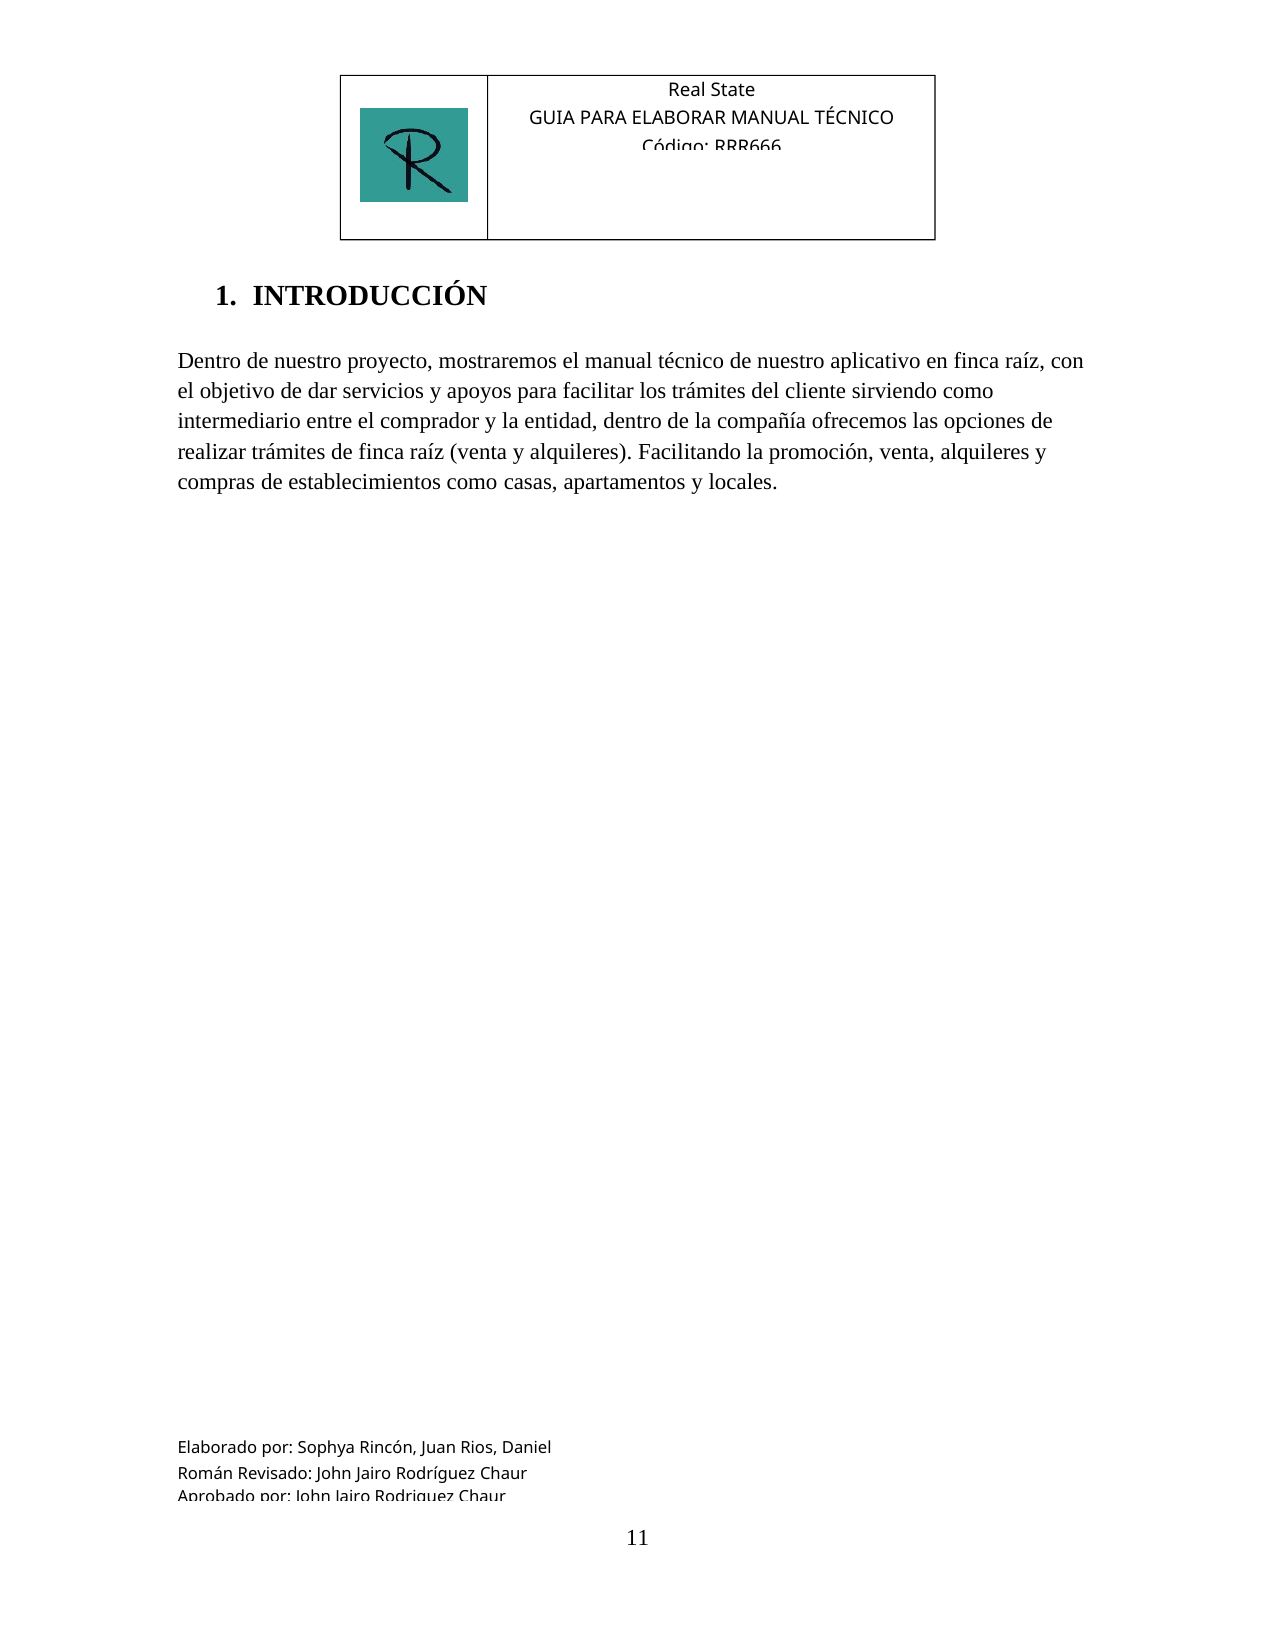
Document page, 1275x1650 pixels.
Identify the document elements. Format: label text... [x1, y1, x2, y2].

picture [360, 108, 468, 202]
text Dentro de nuestro proyecto, mostraremos el manual técnico de nuestro aplicativo en finca raíz, con el objetivo de dar servicios y apoyos para facilitar los trámites del cliente sirviendo como intermediario entre el comprador y la entidad, dentro de la compañía ofrecemos las opciones de realizar trámites de finca raíz (venta y alquileres). Facilitando la promoción, venta, alquileres y compras de establecimientos como casas, apartamentos y locales. [177, 347, 1087, 494]
subtitle INTRODUCCIÓN [215, 278, 1183, 312]
